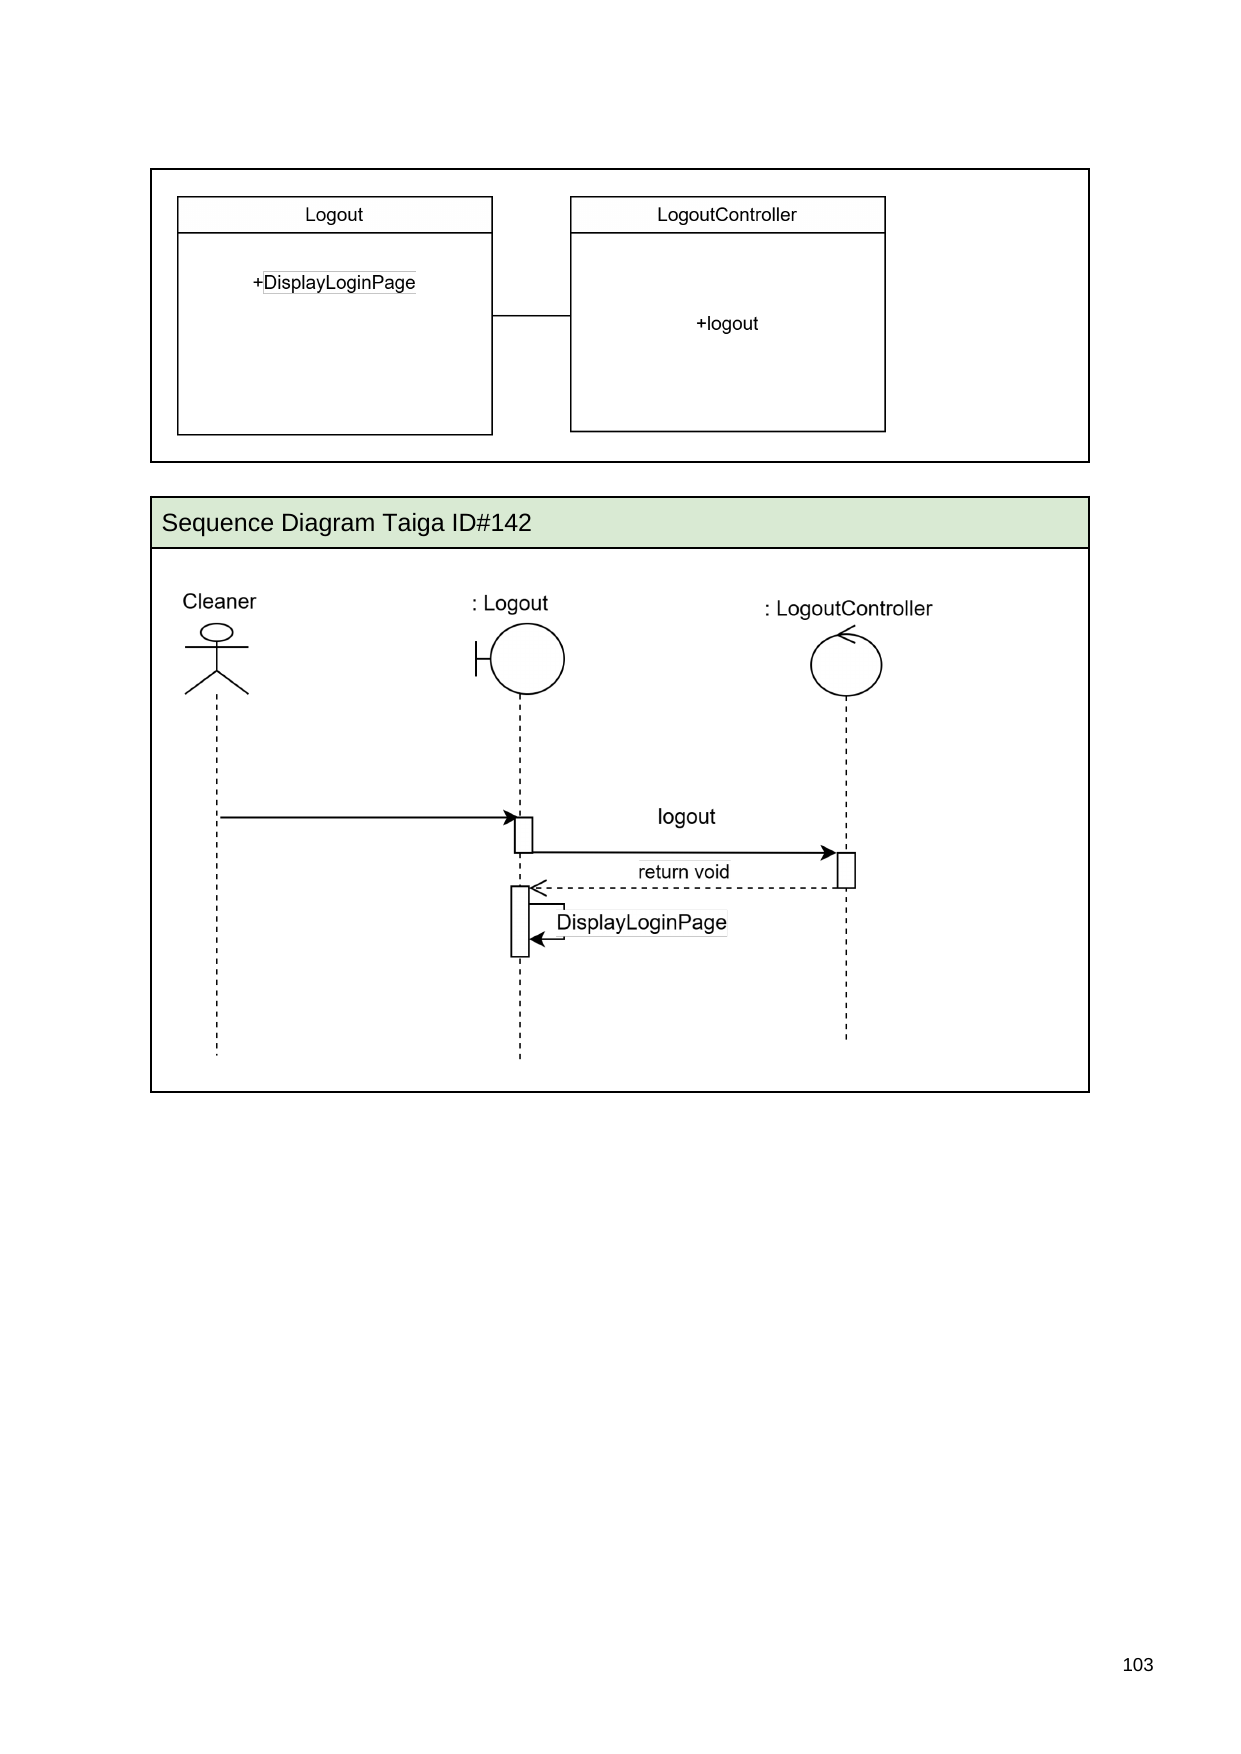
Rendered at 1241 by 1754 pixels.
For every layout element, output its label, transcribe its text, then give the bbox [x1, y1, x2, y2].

picture [161, 180, 903, 451]
picture [161, 559, 1078, 1081]
table_header Sequence Diagram Taiga ID#142 [152, 498, 1088, 547]
table_cell [152, 549, 1088, 1091]
table_cell [152, 170, 1088, 461]
